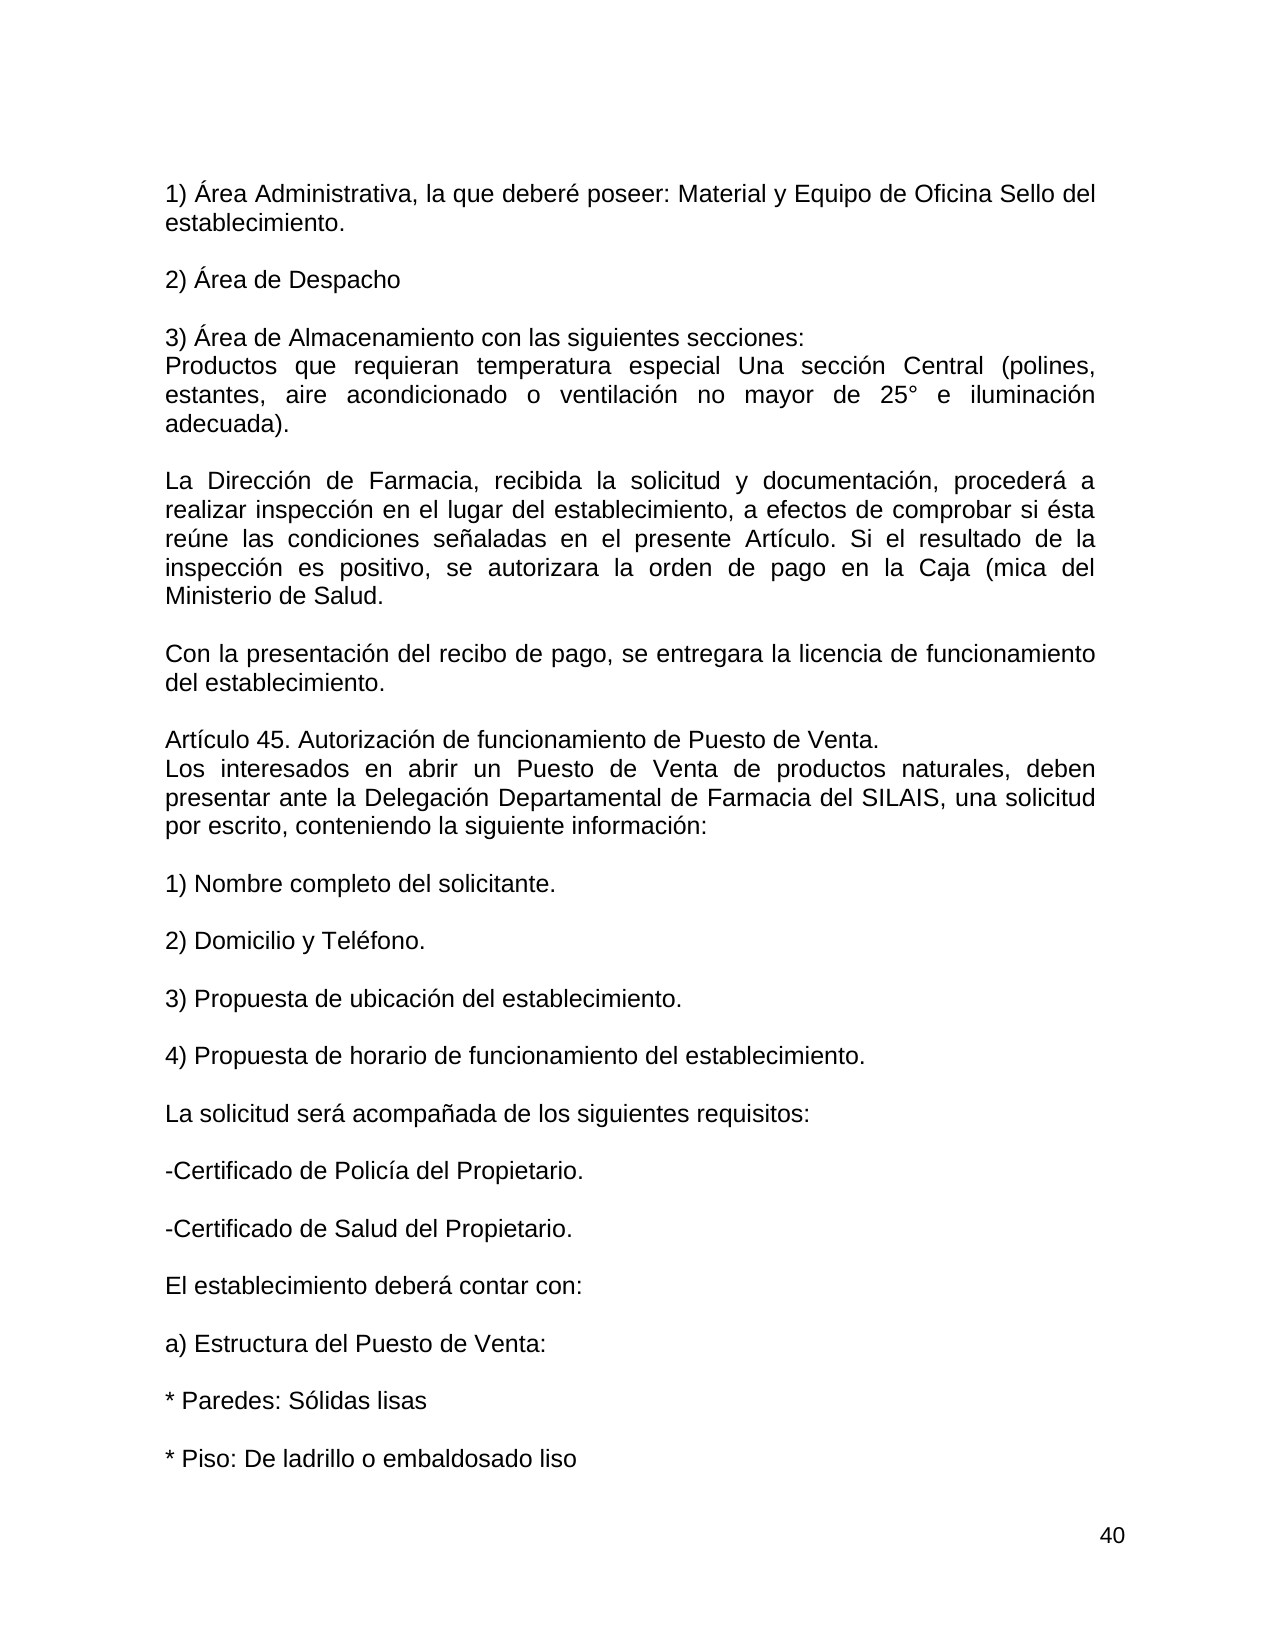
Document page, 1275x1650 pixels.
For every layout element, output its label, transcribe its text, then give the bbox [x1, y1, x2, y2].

text -Certificado de Salud del Propietario. [165, 1214, 1097, 1242]
text -Certificado de Policía del Propietario. [165, 1156, 1097, 1185]
text El establecimiento deberá contar con: [165, 1271, 1097, 1300]
text La solicitud será acompañada de los siguientes requisitos: [165, 1099, 1097, 1127]
text 3) Propuesta de ubicación del establecimiento. [165, 984, 1097, 1012]
text 2) Domicilio y Teléfono. [165, 926, 1097, 955]
text La Dirección de Farmacia, recibida la solicitud y documentación, procederá a realizar inspección en el lugar del establecimiento, a efectos de comprobar si ésta reúne las condiciones señaladas en el presente Artículo. Si el resultado de la inspección es positivo, se autorizara la orden de pago en la Caja (mica del Ministerio de Salud. [165, 466, 1097, 610]
text Los interesados en abrir un Puesto de Venta de productos naturales, deben presentar ante la Delegación Departamental de Farmacia del SILAIS, una solicitud por escrito, conteniendo la siguiente información: [165, 754, 1097, 840]
text * Paredes: Sólidas lisas [165, 1386, 1097, 1415]
text Productos que requieran temperatura especial Una sección Central (polines, estantes, aire acondicionado o ventilación no mayor de 25° e iluminación adecuada). [165, 351, 1097, 437]
text a) Estructura del Puesto de Venta: [165, 1329, 1097, 1357]
text * Piso: De ladrillo o embaldosado liso [165, 1444, 1097, 1472]
text 2) Área de Despacho [165, 265, 1097, 294]
text 3) Área de Almacenamiento con las siguientes secciones: [165, 322, 1097, 351]
text 4) Propuesta de horario de funcionamiento del establecimiento. [165, 1041, 1097, 1070]
text 1) Área Administrativa, la que deberé poseer: Material y Equipo de Oficina Sello del establecimiento. [165, 179, 1097, 236]
text Con la presentación del recibo de pago, se entregara la licencia de funcionamiento del establecimiento. [165, 639, 1097, 696]
text Artículo 45. Autorización de funcionamiento de Puesto de Venta. [165, 725, 1097, 754]
text 1) Nombre completo del solicitante. [165, 869, 1097, 897]
